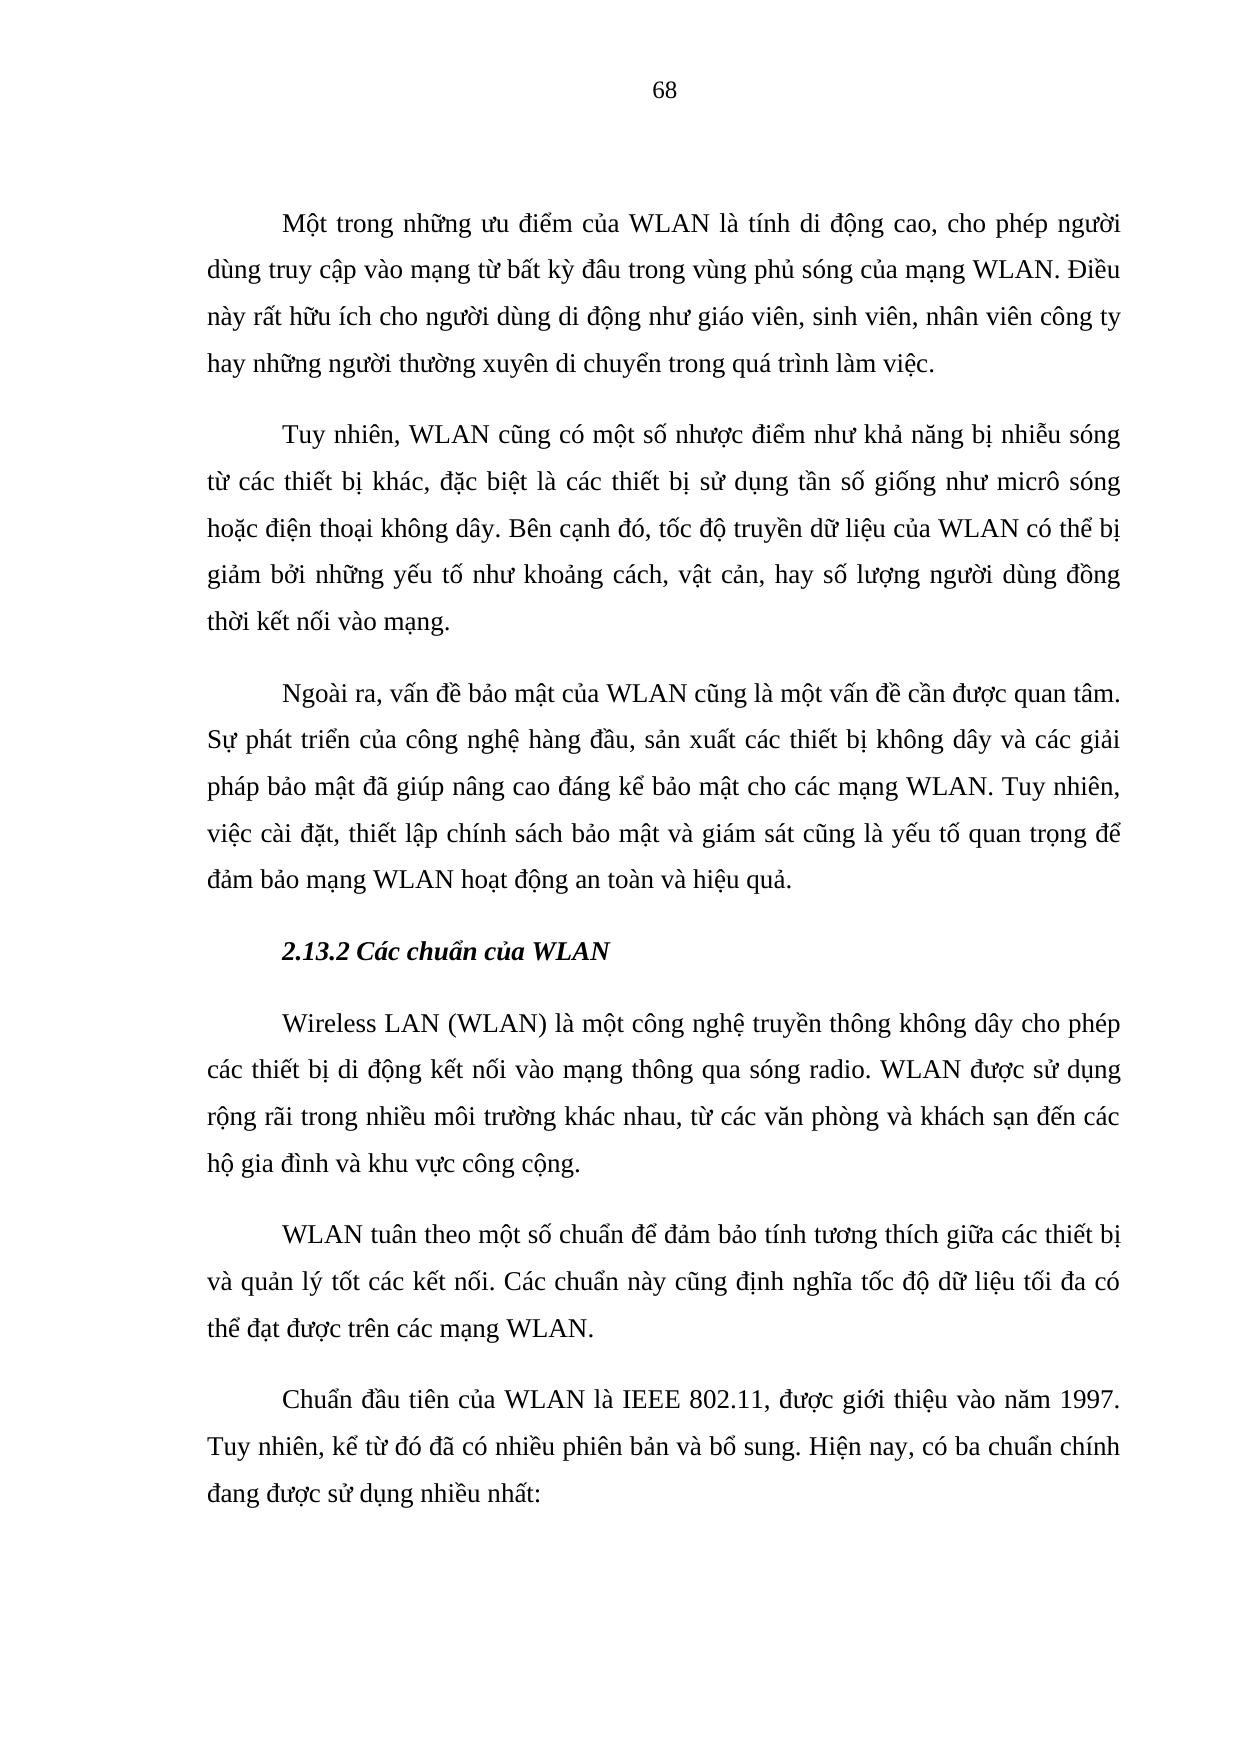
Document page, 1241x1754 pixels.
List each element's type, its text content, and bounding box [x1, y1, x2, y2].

text Chuẩn đầu tiên của WLAN là IEEE 802.11, được giới thiệu vào năm 1997. Tuy nhiên, kể từ đó đã có nhiều phiên bản và bổ sung. Hiện nay, có ba chuẩn chính đang được sử dụng nhiều nhất: [207, 1383, 1122, 1508]
text Tuy nhiên, WLAN cũng có một số nhược điểm như khả năng bị nhiễu sóng từ các thiết bị khác, đặc biệt là các thiết bị sử dụng tần số giống như micrô sóng hoặc điện thoại không dây. Bên cạnh đó, tốc độ truyền dữ liệu của WLAN có thể bị giảm bởi những yếu tố như khoảng cách, vật cản, hay số lượng người dùng đồng thời kết nối vào mạng. [207, 418, 1122, 636]
text Ngoài ra, vấn đề bảo mật của WLAN cũng là một vấn đề cần được quan tâm. Sự phát triển của công nghệ hàng đầu, sản xuất các thiết bị không dây và các giải pháp bảo mật đã giúp nâng cao đáng kể bảo mật cho các mạng WLAN. Tuy nhiên, việc cài đặt, thiết lập chính sách bảo mật và giám sát cũng là yếu tố quan trọng để đảm bảo mạng WLAN hoạt động an toàn và hiệu quả. [207, 677, 1122, 894]
text Một trong những ưu điểm của WLAN là tính di động cao, cho phép người dùng truy cập vào mạng từ bất kỳ đâu trong vùng phủ sóng của mạng WLAN. Điều này rất hữu ích cho người dùng di động như giáo viên, sinh viên, nhân viên công ty hay những người thường xuyên di chuyển trong quá trình làm việc. [207, 207, 1122, 378]
text 2.13.2 Các chuẩn của WLAN [282, 935, 1122, 966]
text Wireless LAN (WLAN) là một công nghệ truyền thông không dây cho phép các thiết bị di động kết nối vào mạng thông qua sóng radio. WLAN được sử dụng rộng rãi trong nhiều môi trường khác nhau, từ các văn phòng và khách sạn đến các hộ gia đình và khu vực công cộng. [207, 1007, 1122, 1178]
text WLAN tuân theo một số chuẩn để đảm bảo tính tương thích giữa các thiết bị và quản lý tốt các kết nối. Các chuẩn này cũng định nghĩa tốc độ dữ liệu tối đa có thể đạt được trên các mạng WLAN. [207, 1218, 1122, 1343]
